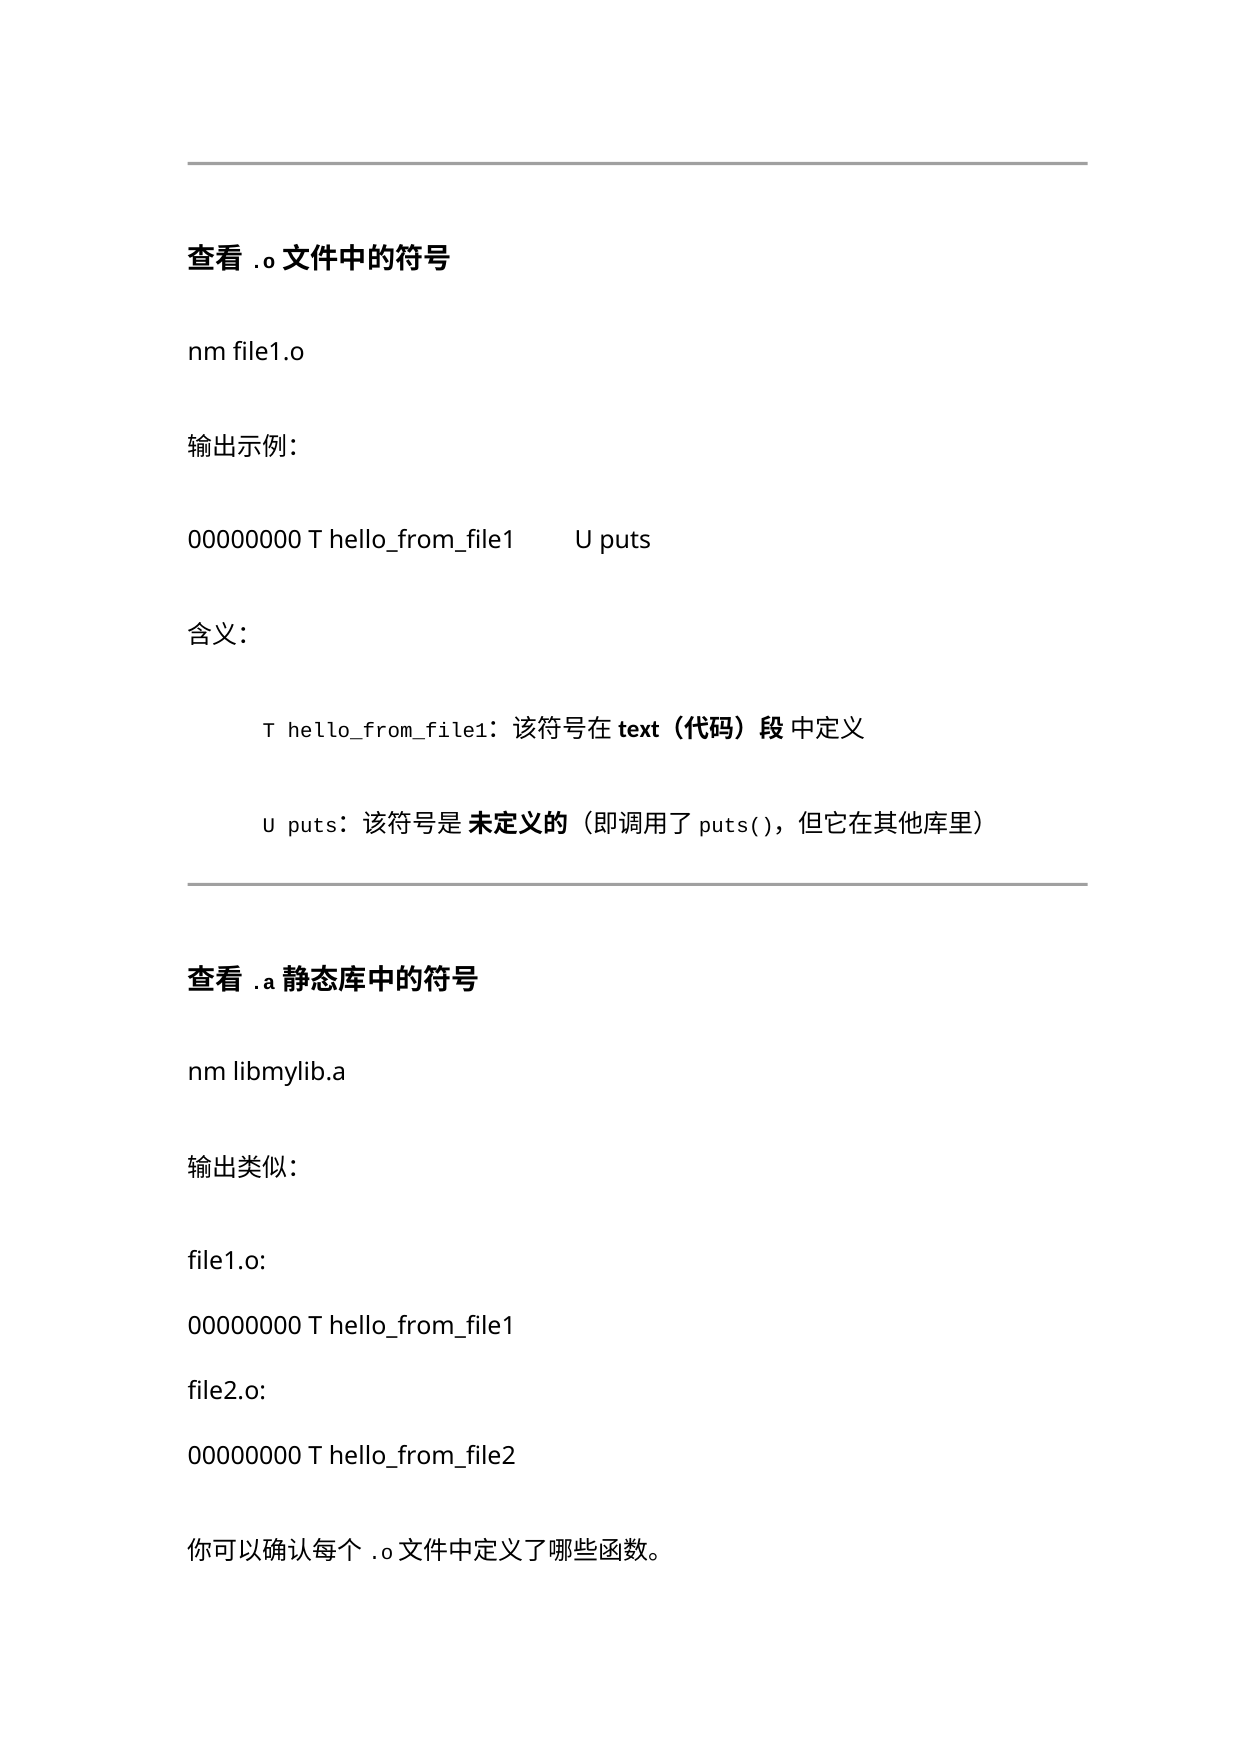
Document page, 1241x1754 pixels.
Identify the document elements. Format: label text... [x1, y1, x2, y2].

text 00000000 T hello_from_file1 [187, 1292, 1053, 1357]
text 你可以确认每个 .o 文件中定义了哪些函数。 [187, 1516, 1053, 1581]
subtitle 查看 .a 静态库中的符号 [187, 944, 1053, 1009]
text 00000000 T hello_from_file2 [187, 1422, 1053, 1487]
text 含义： [187, 600, 1053, 665]
text nm file1.o [187, 318, 1053, 383]
text file1.o: [187, 1227, 1053, 1292]
text 输出示例： [187, 412, 1053, 477]
text U puts：该符号是 未定义的（即调用了 puts()，但它在其他库里） [262, 789, 1053, 854]
text file2.o: [187, 1357, 1053, 1422]
text 输出类似： [187, 1133, 1053, 1198]
text 00000000 T hello_from_file1 U puts [187, 506, 1053, 571]
text T hello_from_file1：该符号在 text（代码）段 中定义 [262, 694, 1053, 759]
subtitle 查看 .o 文件中的符号 [187, 224, 1053, 289]
text nm libmylib.a [187, 1039, 1053, 1104]
